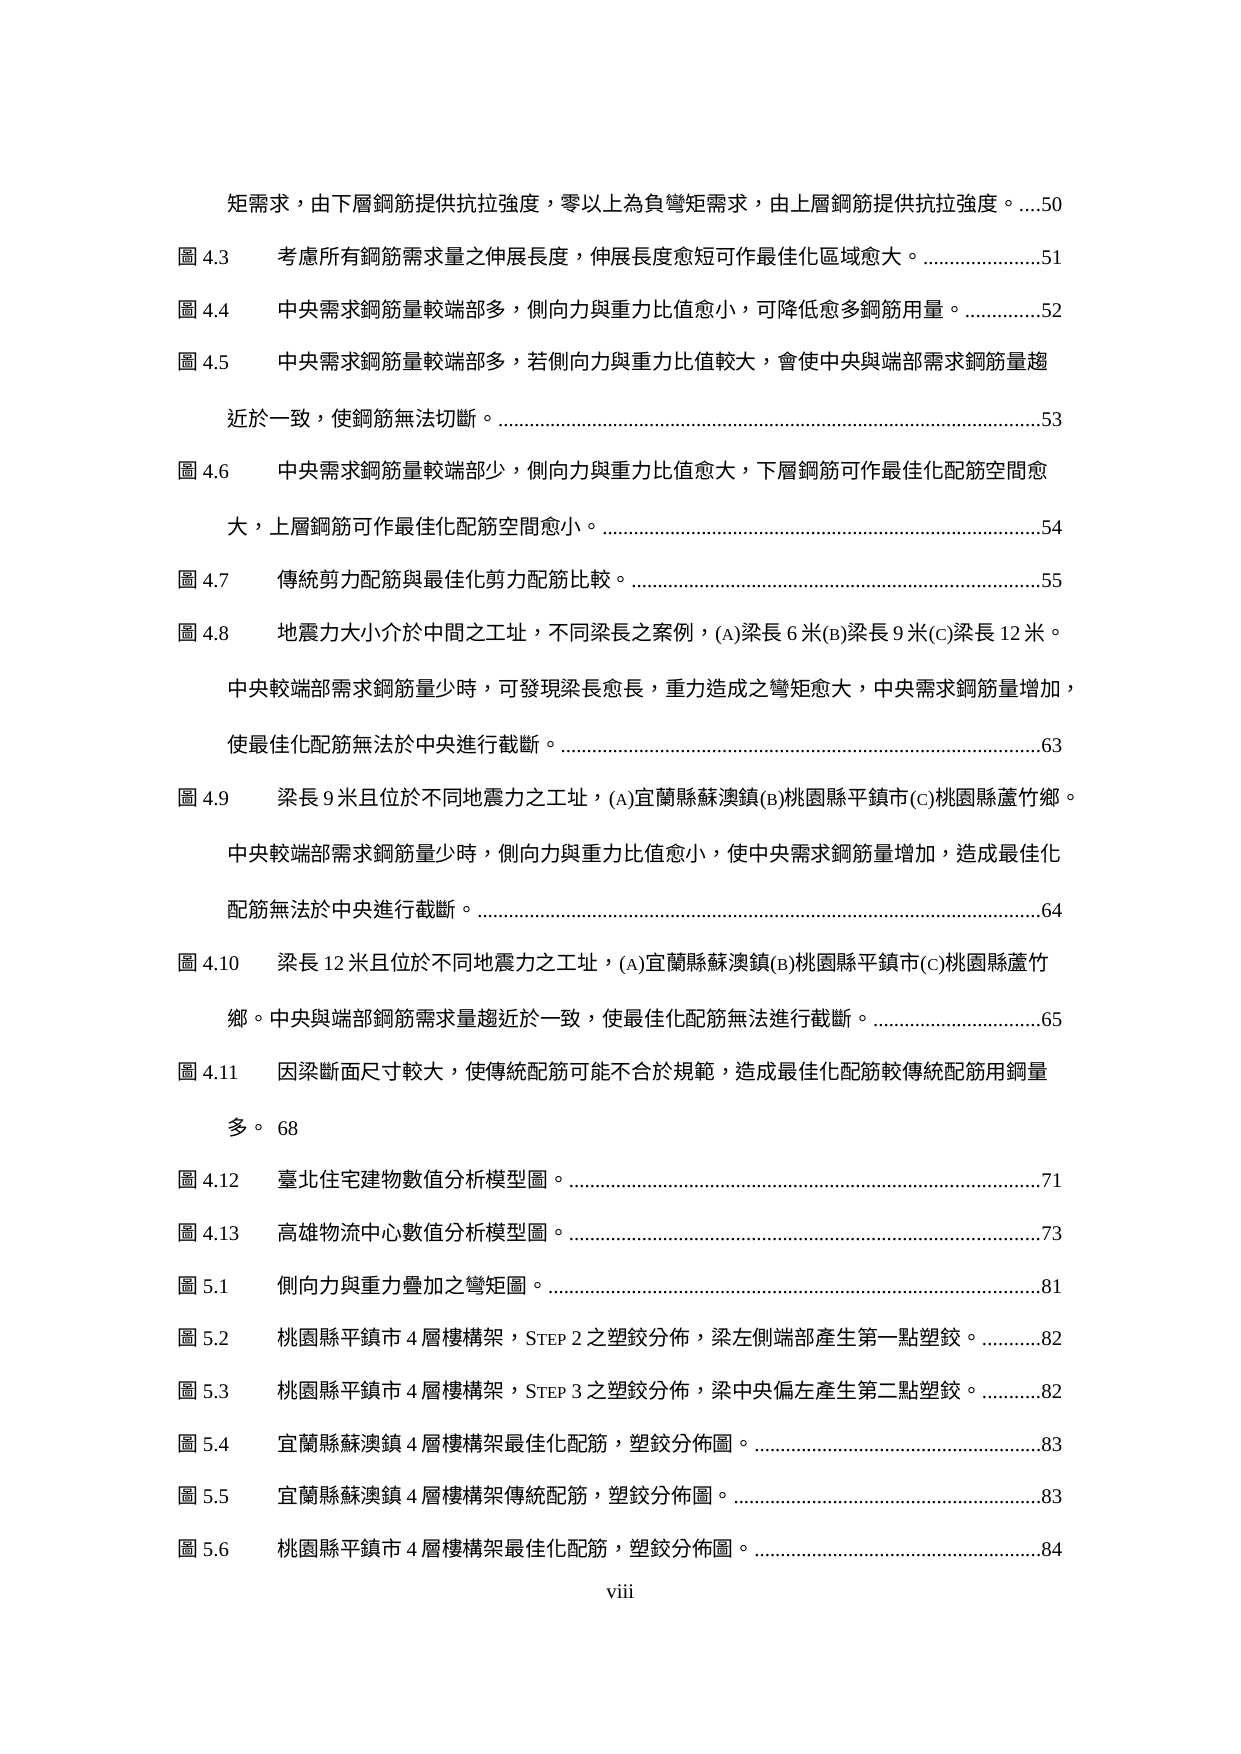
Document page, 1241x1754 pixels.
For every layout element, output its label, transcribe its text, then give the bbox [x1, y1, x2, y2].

text 圖 4.12 臺北住宅建物數值分析模型圖。 71 [177, 1160, 1063, 1198]
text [177, 184, 1063, 222]
text 圖 4.10 梁長12米且位於不同地震力之工址，(a)宜蘭縣蘇澳鎮(b)桃園縣平鎮市(c)桃園縣蘆竹鄉。中央與端部鋼筋需求量趨近於一致，使最佳化配筋無法進行截斷。 65 [177, 942, 1063, 1036]
text 圖 5.4 宜蘭縣蘇澳鎮4層樓構架最佳化配筋，塑鉸分佈圖。 83 [177, 1423, 1063, 1461]
text 圖 5.6 桃園縣平鎮市4層樓構架最佳化配筋，塑鉸分佈圖。 84 [177, 1528, 1063, 1566]
text 圖 4.8 地震力大小介於中間之工址，不同梁長之案例，(a)梁長6米(b)梁長9米(c)梁長12米。中央較端部需求鋼筋量少時，可發現梁長愈長，重力造成之彎矩愈大，中央需求鋼筋量增加，使最佳化配筋無法於中央進行截斷。 63 [177, 612, 1063, 762]
text 圖 5.5 宜蘭縣蘇澳鎮4層樓構架傳統配筋，塑鉸分佈圖。 83 [177, 1476, 1063, 1513]
text 圖 4.9 梁長9米且位於不同地震力之工址，(a)宜蘭縣蘇澳鎮(b)桃園縣平鎮市(c)桃園縣蘆竹鄉。中央較端部需求鋼筋量少時，側向力與重力比值愈小，使中央需求鋼筋量增加，造成最佳化配筋無法於中央進行截斷。 64 [177, 777, 1063, 927]
text 圖 4.13 高雄物流中心數值分析模型圖。 73 [177, 1213, 1063, 1250]
text 圖 4.11 因梁斷面尺寸較大，使傳統配筋可能不合於規範，造成最佳化配筋較傳統配筋用鋼量多。 68 [177, 1051, 1063, 1145]
text 圖 5.3 桃園縣平鎮市4層樓構架，Step 3之塑鉸分佈，梁中央偏左產生第二點塑鉸。 82 [177, 1371, 1063, 1408]
text 圖 4.4 中央需求鋼筋量較端部多，側向力與重力比值愈小，可降低愈多鋼筋用量。 52 [177, 289, 1063, 327]
text 圖 4.7 傳統剪力配筋與最佳化剪力配筋比較。 55 [177, 559, 1063, 597]
text 圖 4.6 中央需求鋼筋量較端部少，側向力與重力比值愈大，下層鋼筋可作最佳化配筋空間愈大，上層鋼筋可作最佳化配筋空間愈小。 54 [177, 451, 1063, 544]
text 圖 5.2 桃園縣平鎮市4層樓構架，Step 2之塑鉸分佈，梁左側端部產生第一點塑鉸。 82 [177, 1318, 1063, 1355]
text 圖 4.3 考慮所有鋼筋需求量之伸展長度，伸展長度愈短可作最佳化區域愈大。 51 [177, 237, 1063, 274]
text 圖 4.5 中央需求鋼筋量較端部多，若側向力與重力比值較大，會使中央與端部需求鋼筋量趨近於一致，使鋼筋無法切斷。 53 [177, 342, 1063, 436]
text 圖 5.1 側向力與重力疊加之彎矩圖。 81 [177, 1265, 1063, 1303]
